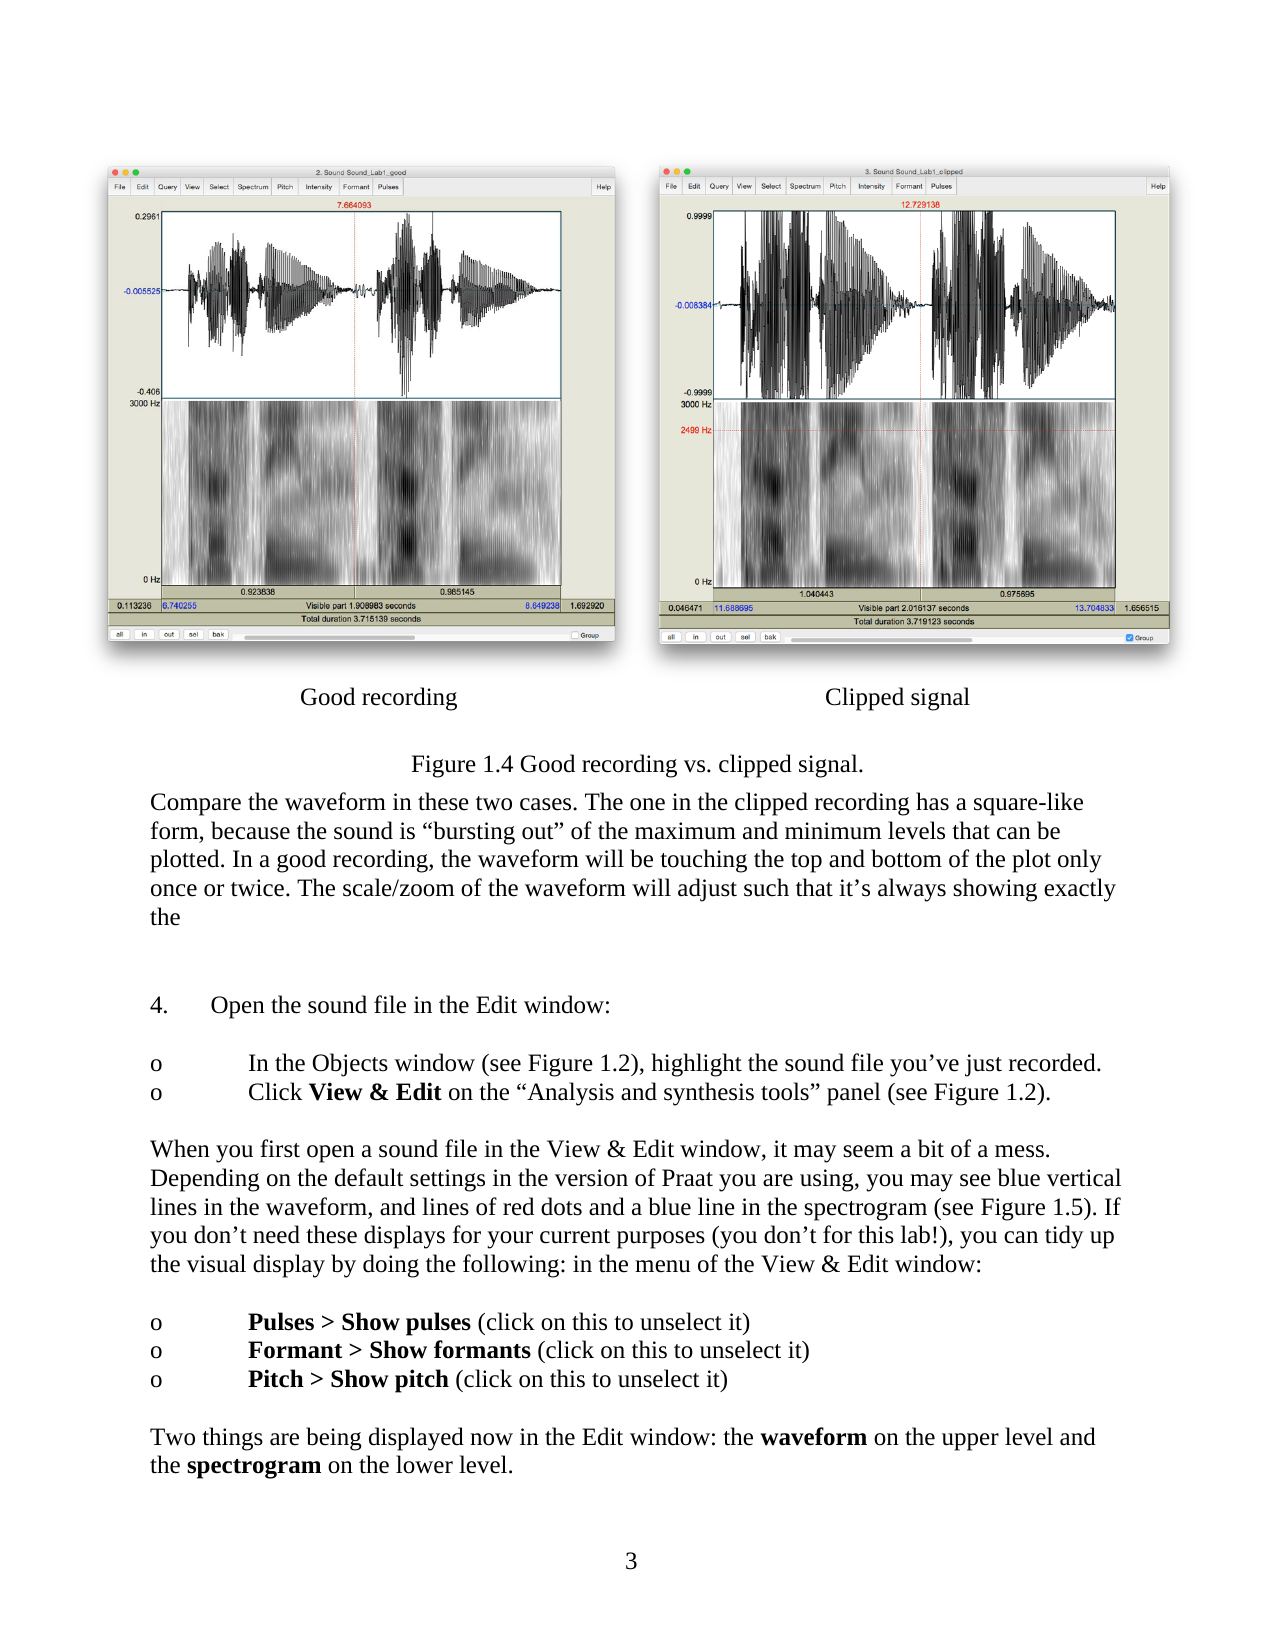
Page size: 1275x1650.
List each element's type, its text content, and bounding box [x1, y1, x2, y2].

text Good recording Clipped signal [225, 682, 1125, 710]
list Formant > Show formants (click on this to unselect it) [150, 1336, 1125, 1364]
list Pitch > Show pitch (click on this to unselect it) [150, 1364, 1125, 1393]
list Open the sound file in the Edit window: [150, 991, 1125, 1019]
list In the Objects window (see Figure 1.2), highlight the sound file you’ve just recorded. [150, 1048, 1125, 1077]
list Click View & Edit on the “Analysis and synthesis tools” panel (see Figure 1.2). [150, 1077, 1125, 1106]
text Compare the waveform in these two cases. The one in the clipped recording has a square-like form, because the sound is “bursting out” of the maximum and minimum levels that can be plotted. In a good recording, the waveform will be touching the top and bottom of the plot only once or twice. The scale/zoom of the waveform will adjust such that it’s always showing exactly the [150, 787, 1125, 931]
picture [79, 149, 1198, 685]
text Two things are being displayed now in the Edit window: the waveform on the upper level and the spectrogram on the lower level. [150, 1422, 1125, 1479]
text Figure 1.4 Good recording vs. clipped signal. [150, 749, 1125, 778]
text When you first open a sound file in the View & Edit window, it may seem a bit of a mess. Depending on the default settings in the version of Praat you are using, you may see blue vertical lines in the waveform, and lines of red dots and a blue line in the spectrogram (see Figure 1.5). If you don’t need these displays for your current purposes (you don’t for this lab!), you can tidy up the visual display by doing the following: in the menu of the View & Edit window: [150, 1134, 1125, 1278]
list Pulses > Show pulses (click on this to unselect it) [150, 1307, 1125, 1336]
